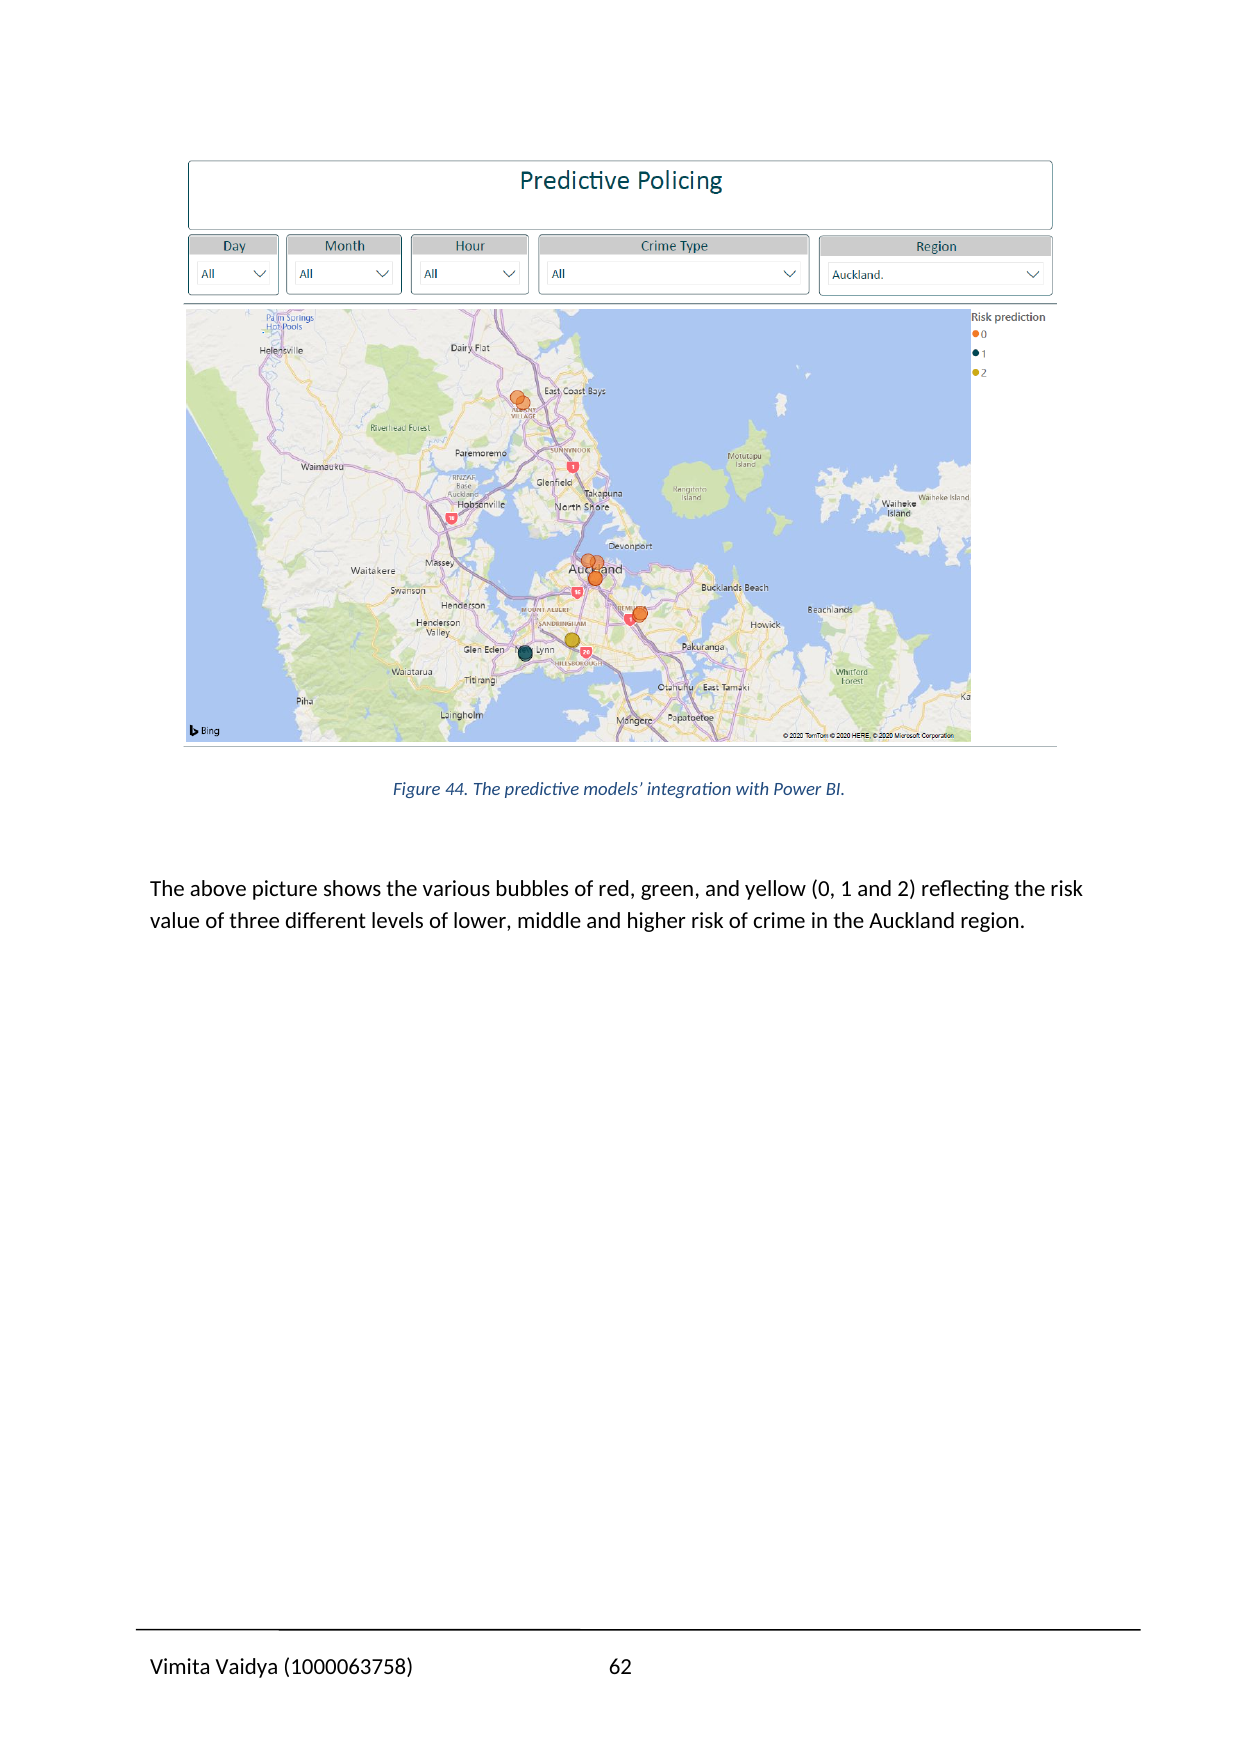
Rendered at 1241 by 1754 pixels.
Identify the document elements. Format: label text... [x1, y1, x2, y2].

text The above picture shows the various bubbles of red, green, and yellow (0, 1 and 2) reflecting the risk value of three different levels of lower, middle and higher risk of crime in the Auckland region. [150, 874, 1090, 934]
text Figure 44. The predictive models’ integration with Power BI. [150, 777, 1090, 800]
picture [183, 150, 1057, 753]
